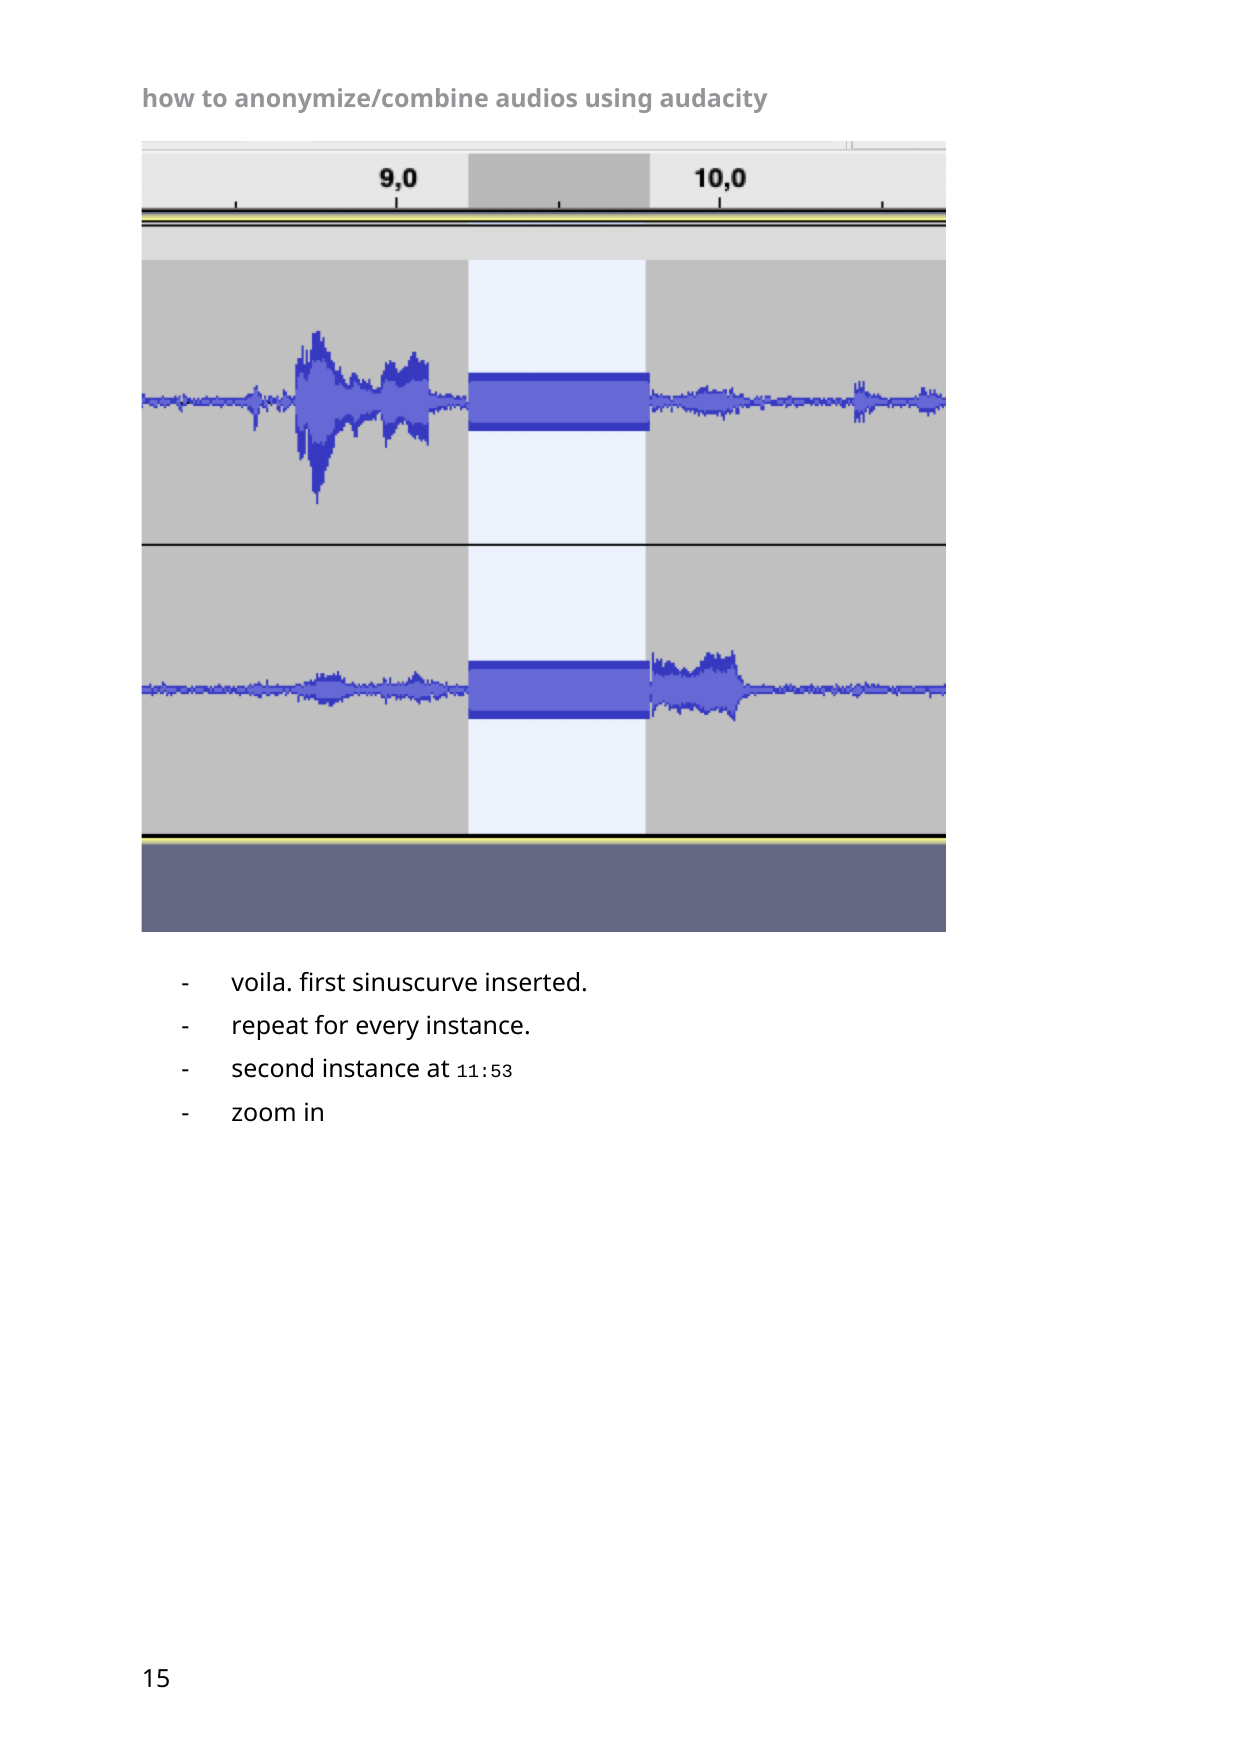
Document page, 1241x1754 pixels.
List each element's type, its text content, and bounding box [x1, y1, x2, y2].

list voila. first sinuscurve inserted. [181, 961, 1098, 998]
picture [141, 141, 946, 932]
list repeat for every instance. [181, 1004, 1098, 1042]
list second instance at 11:53 [181, 1047, 1098, 1085]
list zoom in [181, 1091, 1098, 1128]
